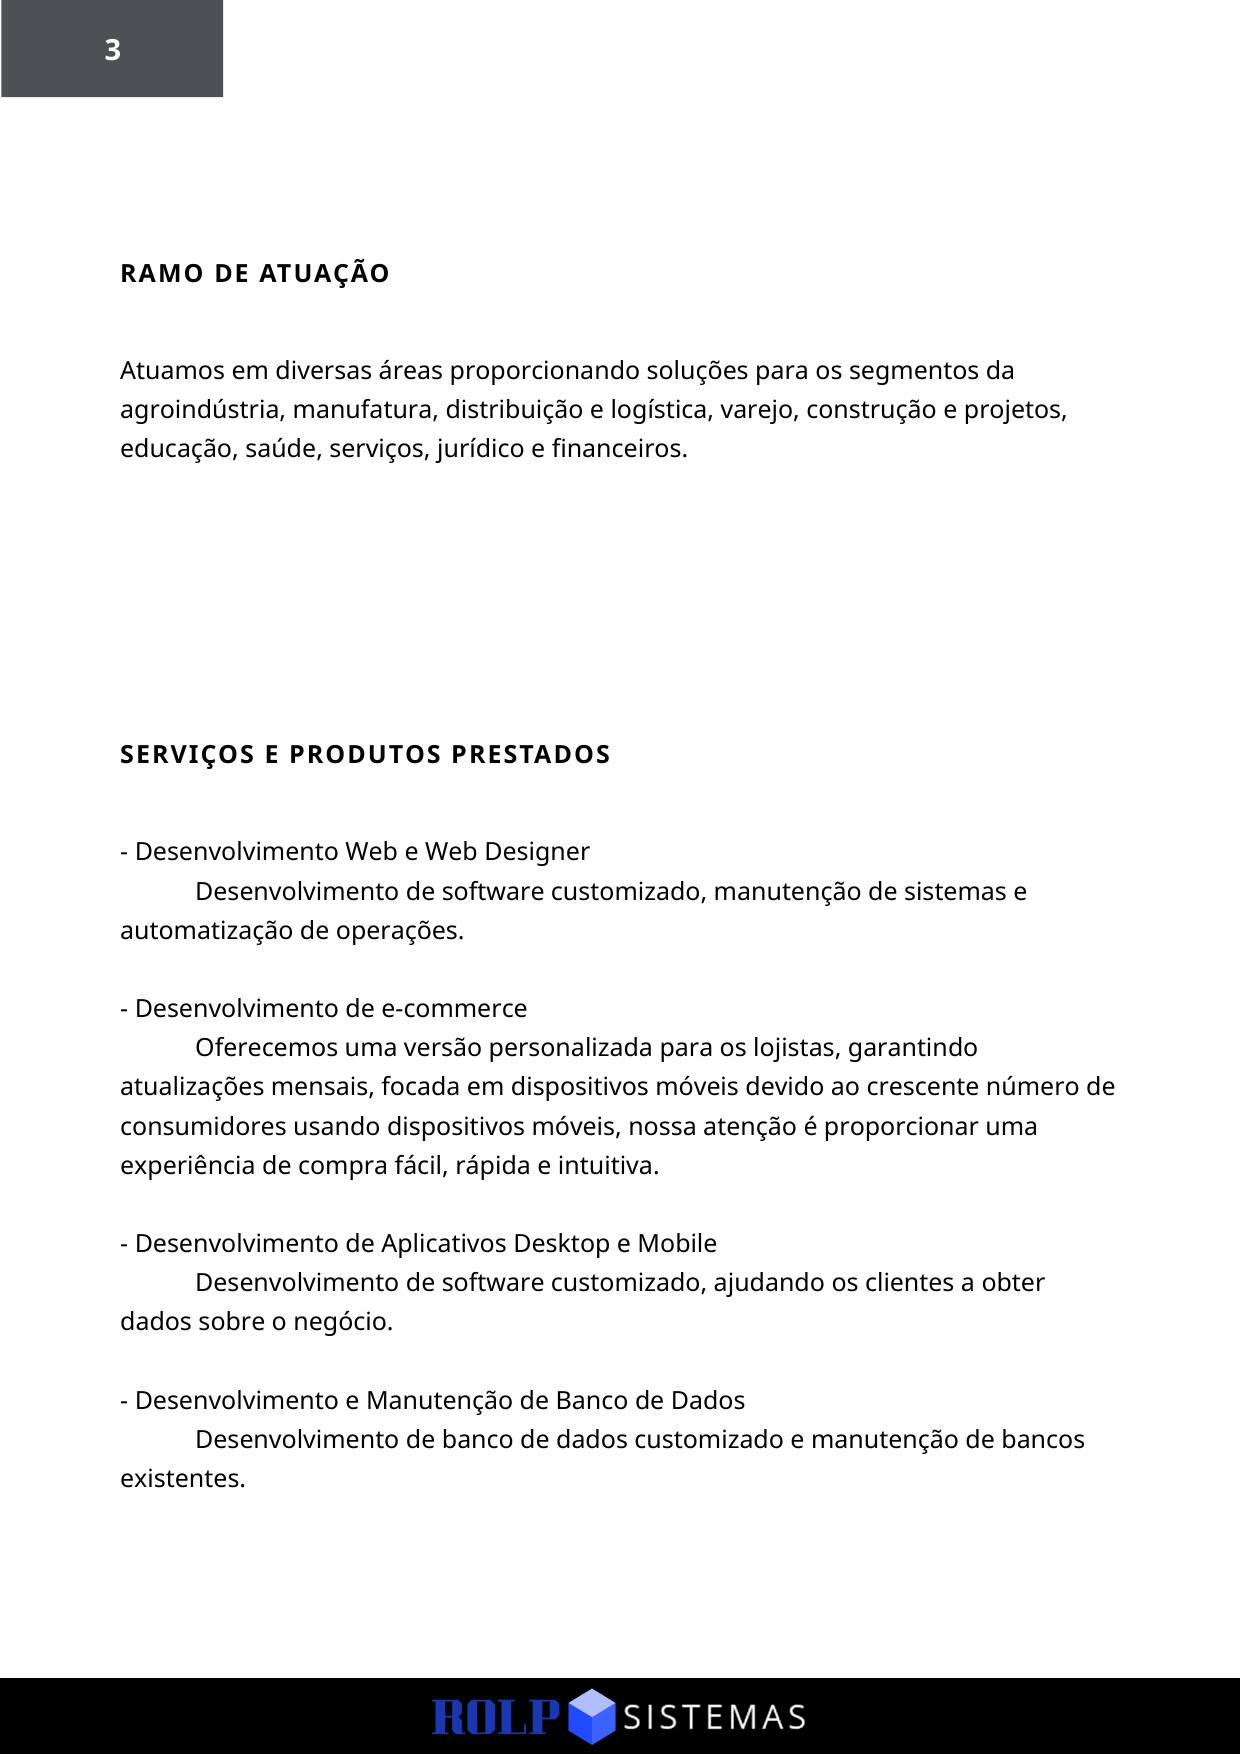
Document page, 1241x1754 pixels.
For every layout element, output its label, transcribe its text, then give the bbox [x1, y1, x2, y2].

text Desenvolvimento de software customizado, ajudando os clientes a obter dados sobre o negócio. [120, 1265, 1120, 1338]
text - Desenvolvimento de e-commerce [120, 991, 1120, 1025]
text Oferecemos uma versão personalizada para os lojistas, garantindo atualizações mensais, focada em dispositivos móveis devido ao crescente número de consumidores usando dispositivos móveis, nossa atenção é proporcionar uma experiência de compra fácil, rápida e intuitiva. [120, 1030, 1120, 1181]
text - Desenvolvimento de Aplicativos Desktop e Mobile [120, 1226, 1120, 1260]
text - Desenvolvimento e Manutenção de Banco de Dados [120, 1382, 1120, 1416]
picture [427, 1682, 814, 1750]
subtitle SERVIÇOS E PRODUTOS PRESTADOS [120, 737, 1120, 771]
subtitle RAMO DE ATUAÇÃO [120, 255, 1120, 289]
text Desenvolvimento de banco de dados customizado e manutenção de bancos existentes. [120, 1422, 1120, 1495]
text Desenvolvimento de software customizado, manutenção de sistemas e automatização de operações. [120, 873, 1120, 946]
text Atuamos em diversas áreas proporcionando soluções para os segmentos da agroindústria, manufatura, distribuição e logística, varejo, construção e projetos, educação, saúde, serviços, jurídico e financeiros. [120, 353, 1120, 465]
text - Desenvolvimento Web e Web Designer [120, 834, 1120, 868]
